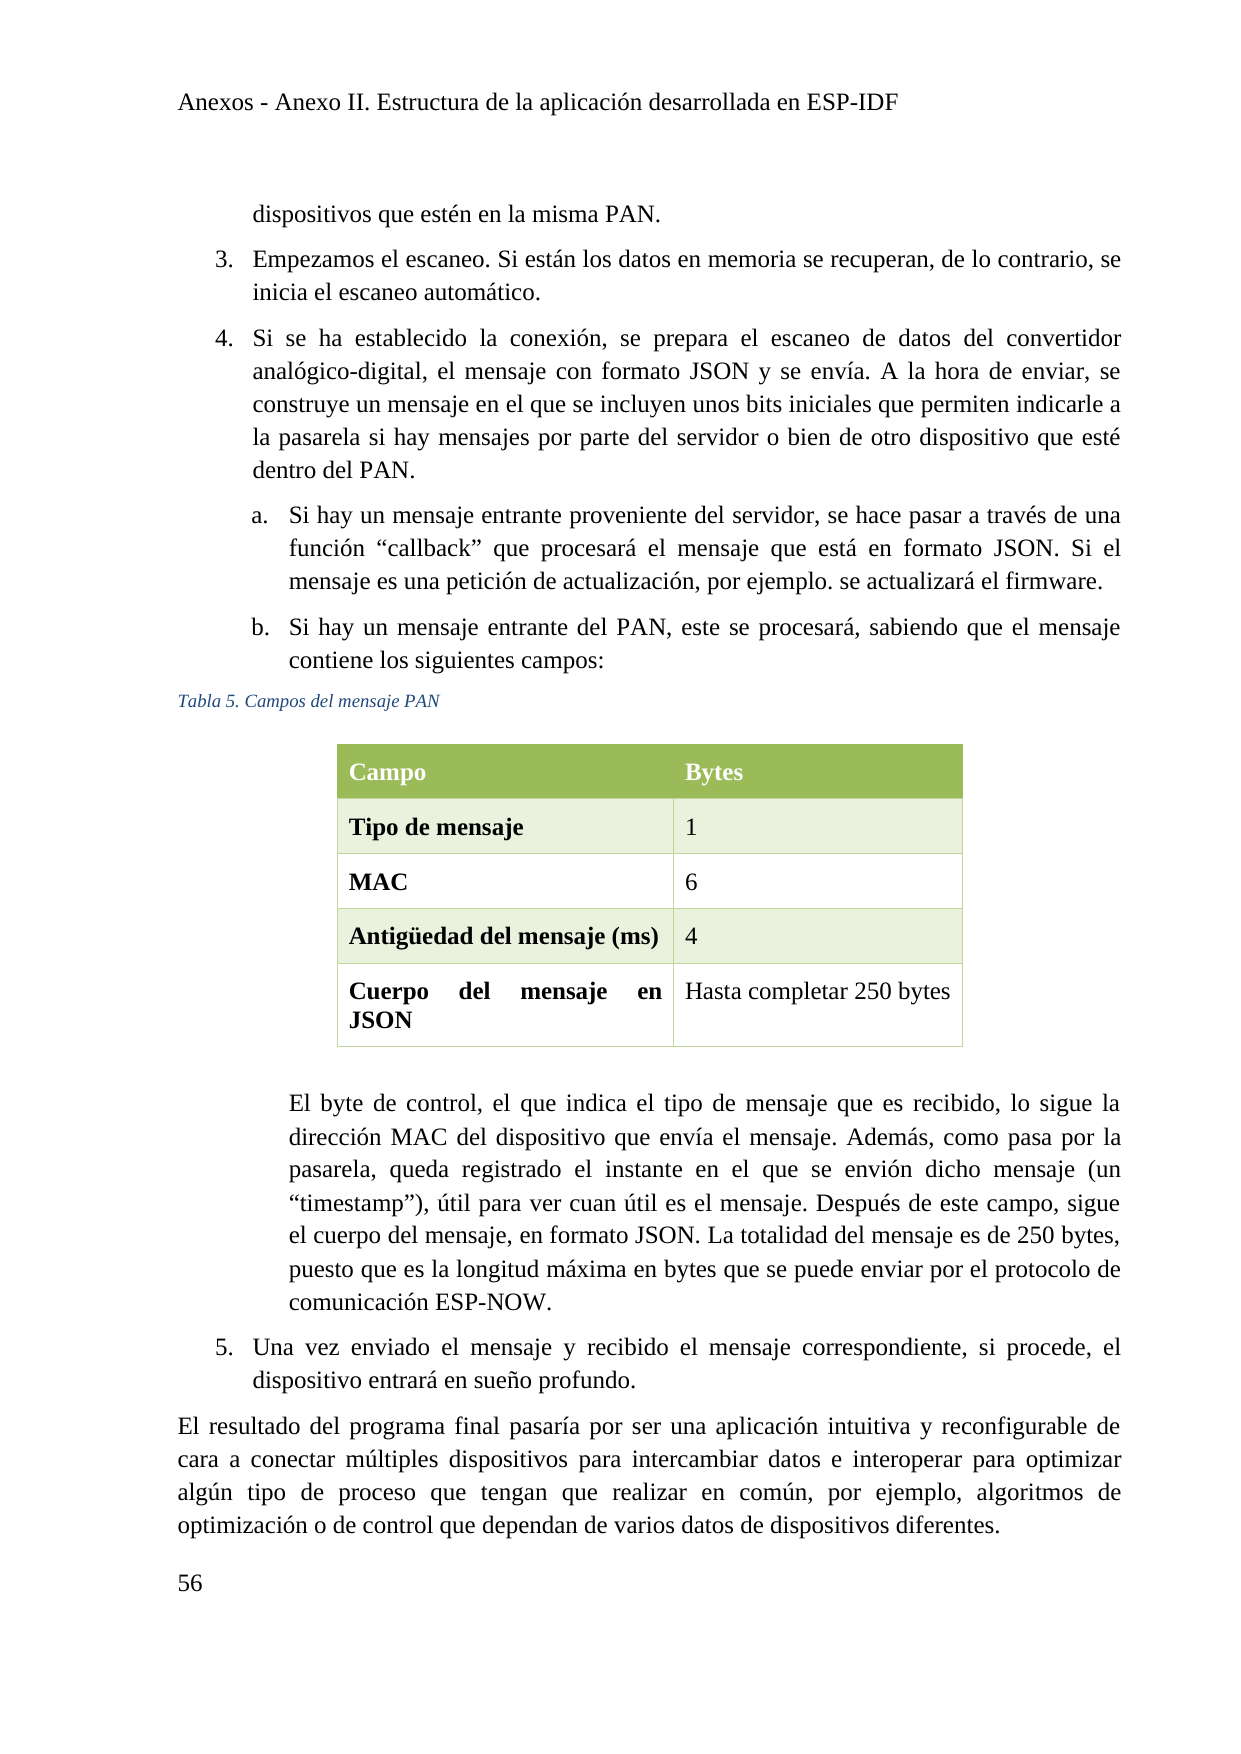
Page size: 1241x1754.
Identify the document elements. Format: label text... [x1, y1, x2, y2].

list Si hay un mensaje entrante del PAN, este se procesará, sabiendo que el mensaje contiene los siguientes campos: [251, 612, 1122, 674]
table_cell 1 [674, 799, 962, 853]
text Tabla 5. Campos del mensaje PAN [177, 690, 1122, 712]
list Si se ha establecido la conexión, se prepara el escaneo de datos del convertidor analógico-digital, el mensaje con formato JSON y se envía. A la hora de enviar, se construye un mensaje en el que se incluyen unos bits iniciales que permiten indicarle a la pasarela si hay mensajes por parte del servidor o bien de otro dispositivo que esté dentro del PAN. [215, 323, 1122, 483]
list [215, 199, 1122, 227]
table_cell Cuerpo del mensaje en JSON [338, 964, 673, 1046]
list Una vez enviado el mensaje y recibido el mensaje correspondiente, si procede, el dispositivo entrará en sueño profundo. [215, 1332, 1122, 1394]
table_cell Tipo de mensaje [338, 799, 673, 853]
table_cell MAC [338, 854, 673, 908]
table_cell Hasta completar 250 bytes [674, 964, 962, 1046]
table_header Bytes [674, 745, 962, 798]
list Si hay un mensaje entrante proveniente del servidor, se hace pasar a través de una función “callback” que procesará el mensaje que está en formato JSON. Si el mensaje es una petición de actualización, por ejemplo. se actualizará el firmware. [251, 500, 1122, 595]
table_cell Antigüedad del mensaje (ms) [338, 909, 673, 963]
text El resultado del programa final pasaría por ser una aplicación intuitiva y reconfigurable de cara a conectar múltiples dispositivos para intercambiar datos e interoperar para optimizar algún tipo de proceso que tengan que realizar en común, por ejemplo, algoritmos de optimización o de control que dependan de varios datos de dispositivos diferentes. [177, 1411, 1122, 1538]
text El byte de control, el que indica el tipo de mensaje que es recibido, lo sigue la dirección MAC del dispositivo que envía el mensaje. Además, como pasa por la pasarela, queda registrado el instante en el que se envión dicho mensaje (un “timestamp”), útil para ver cuan útil es el mensaje. Después de este campo, sigue el cuerpo del mensaje, en formato JSON. La totalidad del mensaje es de 250 bytes, puesto que es la longitud máxima en bytes que se puede enviar por el protocolo de comunicación ESP-NOW. [288, 1088, 1122, 1315]
table_cell 4 [674, 909, 962, 963]
list Empezamos el escaneo. Si están los datos en memoria se recuperan, de lo contrario, se inicia el escaneo automático. [215, 244, 1122, 306]
table_header Campo [338, 745, 673, 798]
table_cell 6 [674, 854, 962, 908]
